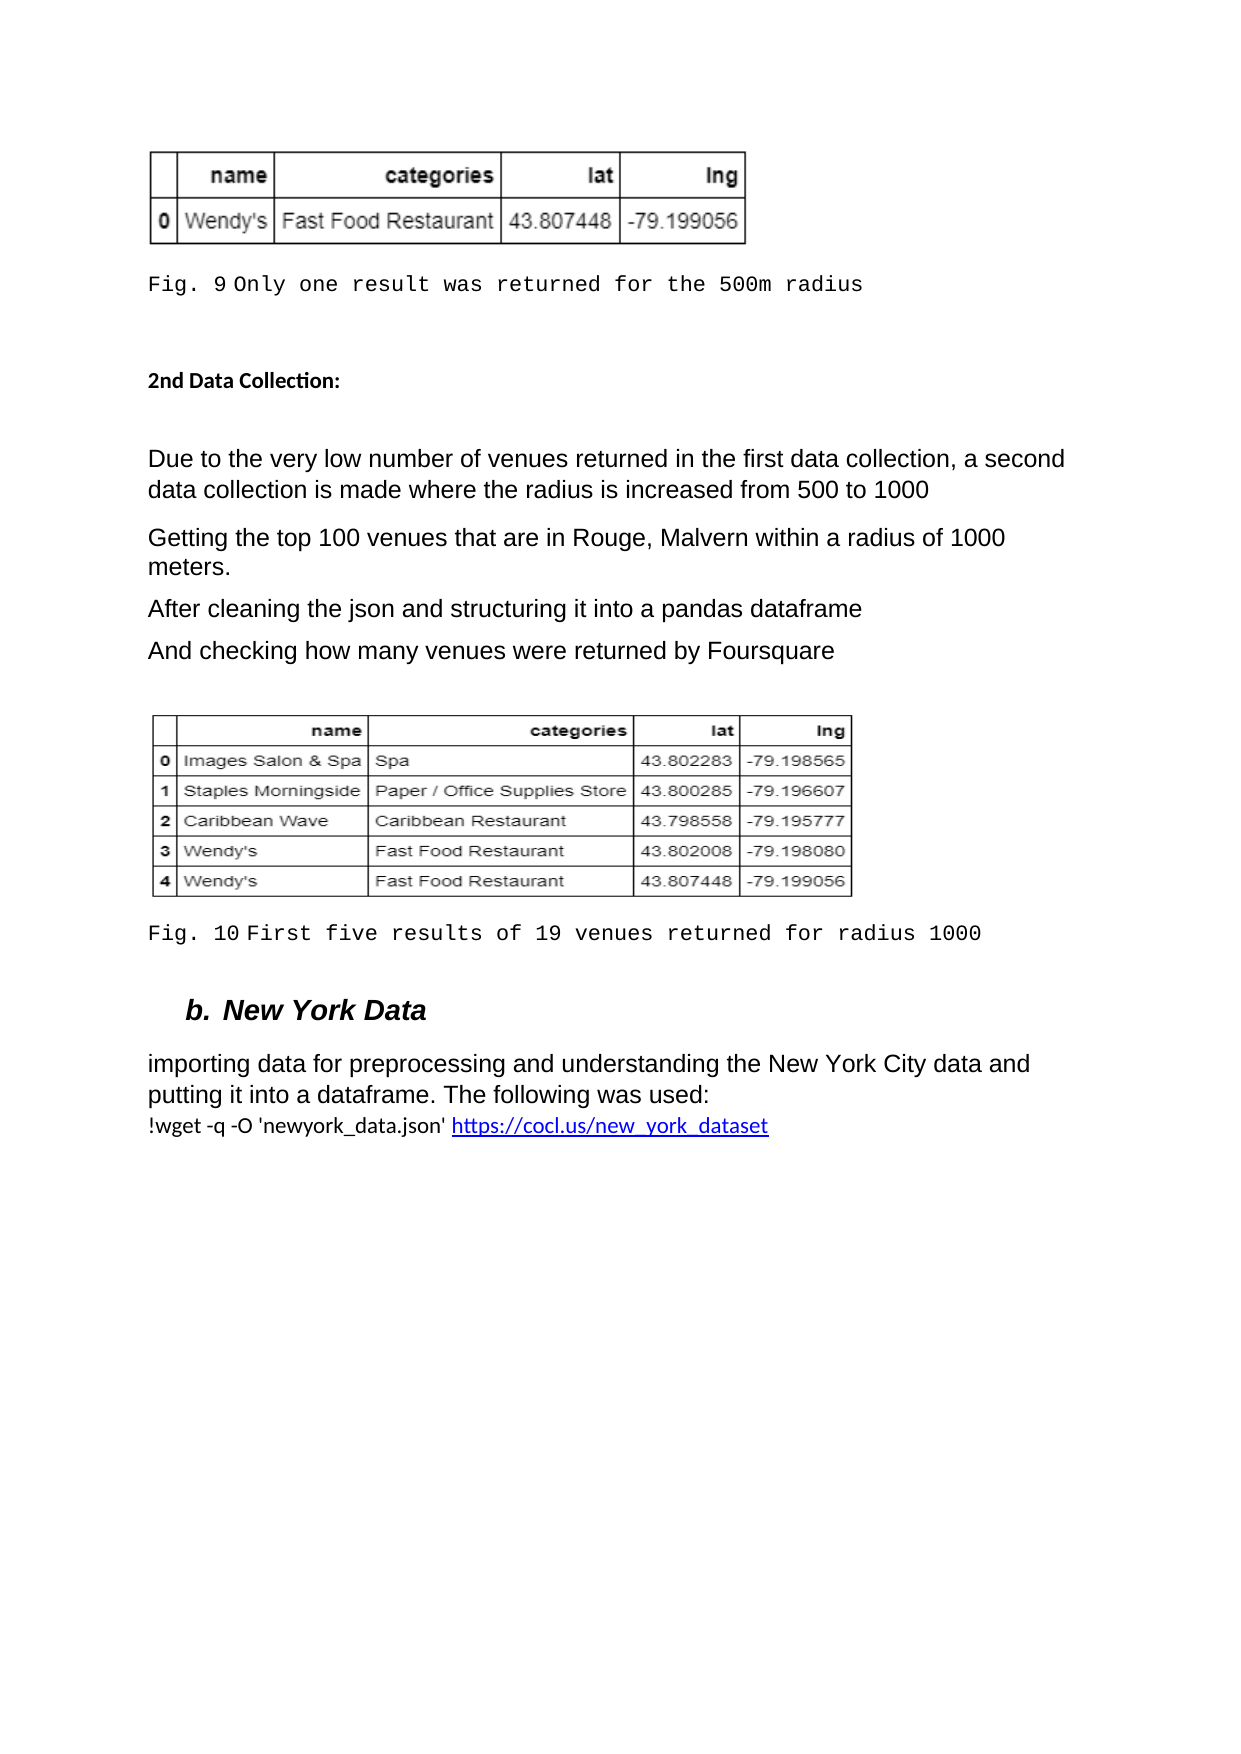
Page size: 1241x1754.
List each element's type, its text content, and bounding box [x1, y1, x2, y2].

picture [147, 147, 754, 254]
subtitle Getting the top 100 venues that are in Rouge, Malvern within a radius of 1000 meters. [148, 523, 1093, 580]
text !wget -q -O 'newyork_data.json' https://cocl.us/new_york_dataset [148, 1111, 1093, 1139]
text Fig. 9 Only one result was returned for the 500m radius [148, 273, 1093, 297]
picture [147, 711, 858, 903]
subtitle importing data for preprocessing and understanding the New York City data and putting it into a dataframe. The following was used: [148, 1049, 1093, 1109]
text Due to the very low number of venues returned in the first data collection, a second data collection is made where the radius is increased from 500 to 1000 [148, 444, 1093, 504]
subtitle And checking how many venues were returned by Foursquare [148, 636, 1093, 665]
list New York Data [185, 993, 1093, 1027]
subtitle 2nd Data Collection: [148, 366, 1093, 394]
subtitle After cleaning the json and structuring it into a pandas dataframe [148, 594, 1093, 622]
subtitle Fig. 10 First five results of 19 venues returned for radius 1000 [148, 922, 1093, 947]
